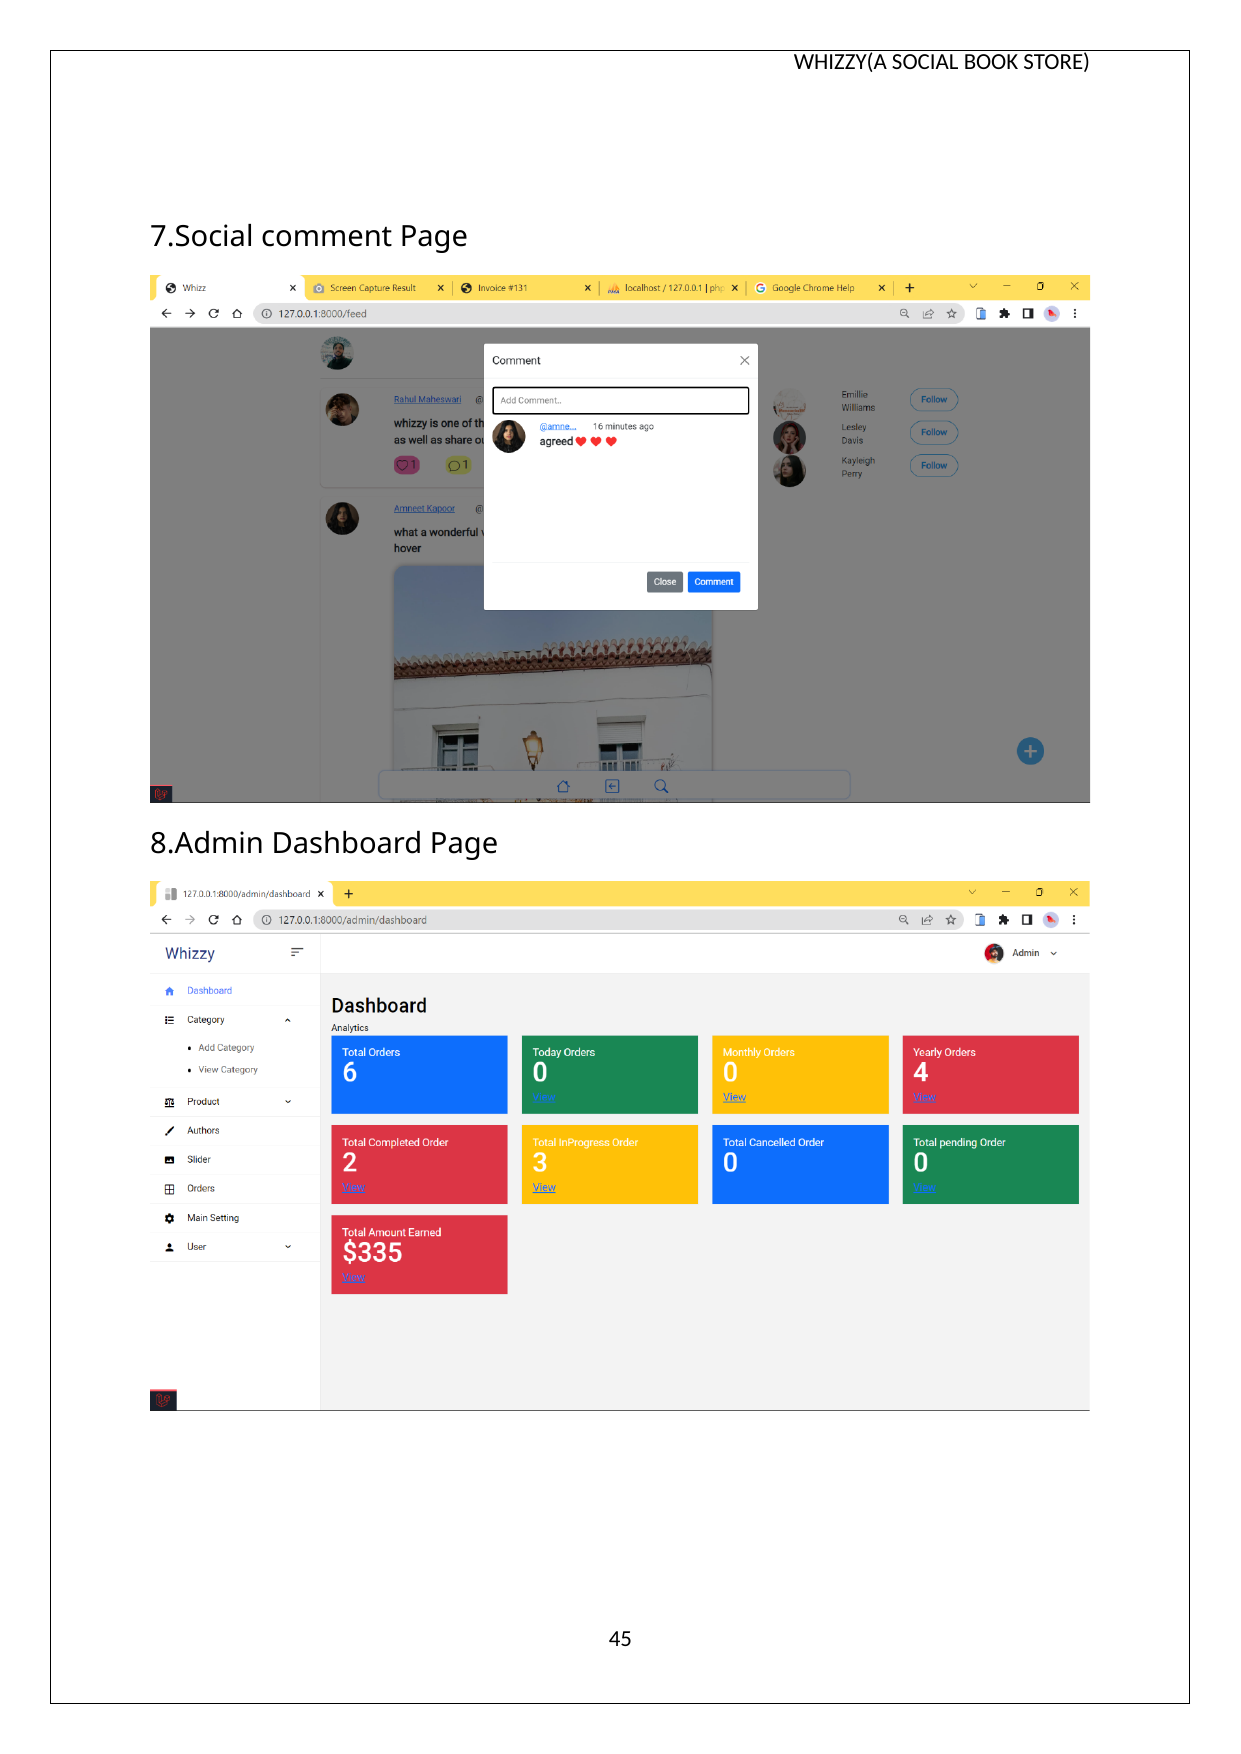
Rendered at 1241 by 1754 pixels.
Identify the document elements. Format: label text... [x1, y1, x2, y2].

picture [150, 881, 1090, 1411]
text 7.Social comment Page [150, 216, 1090, 255]
text 8.Admin Dashboard Page [150, 822, 1090, 862]
picture [150, 275, 1091, 803]
